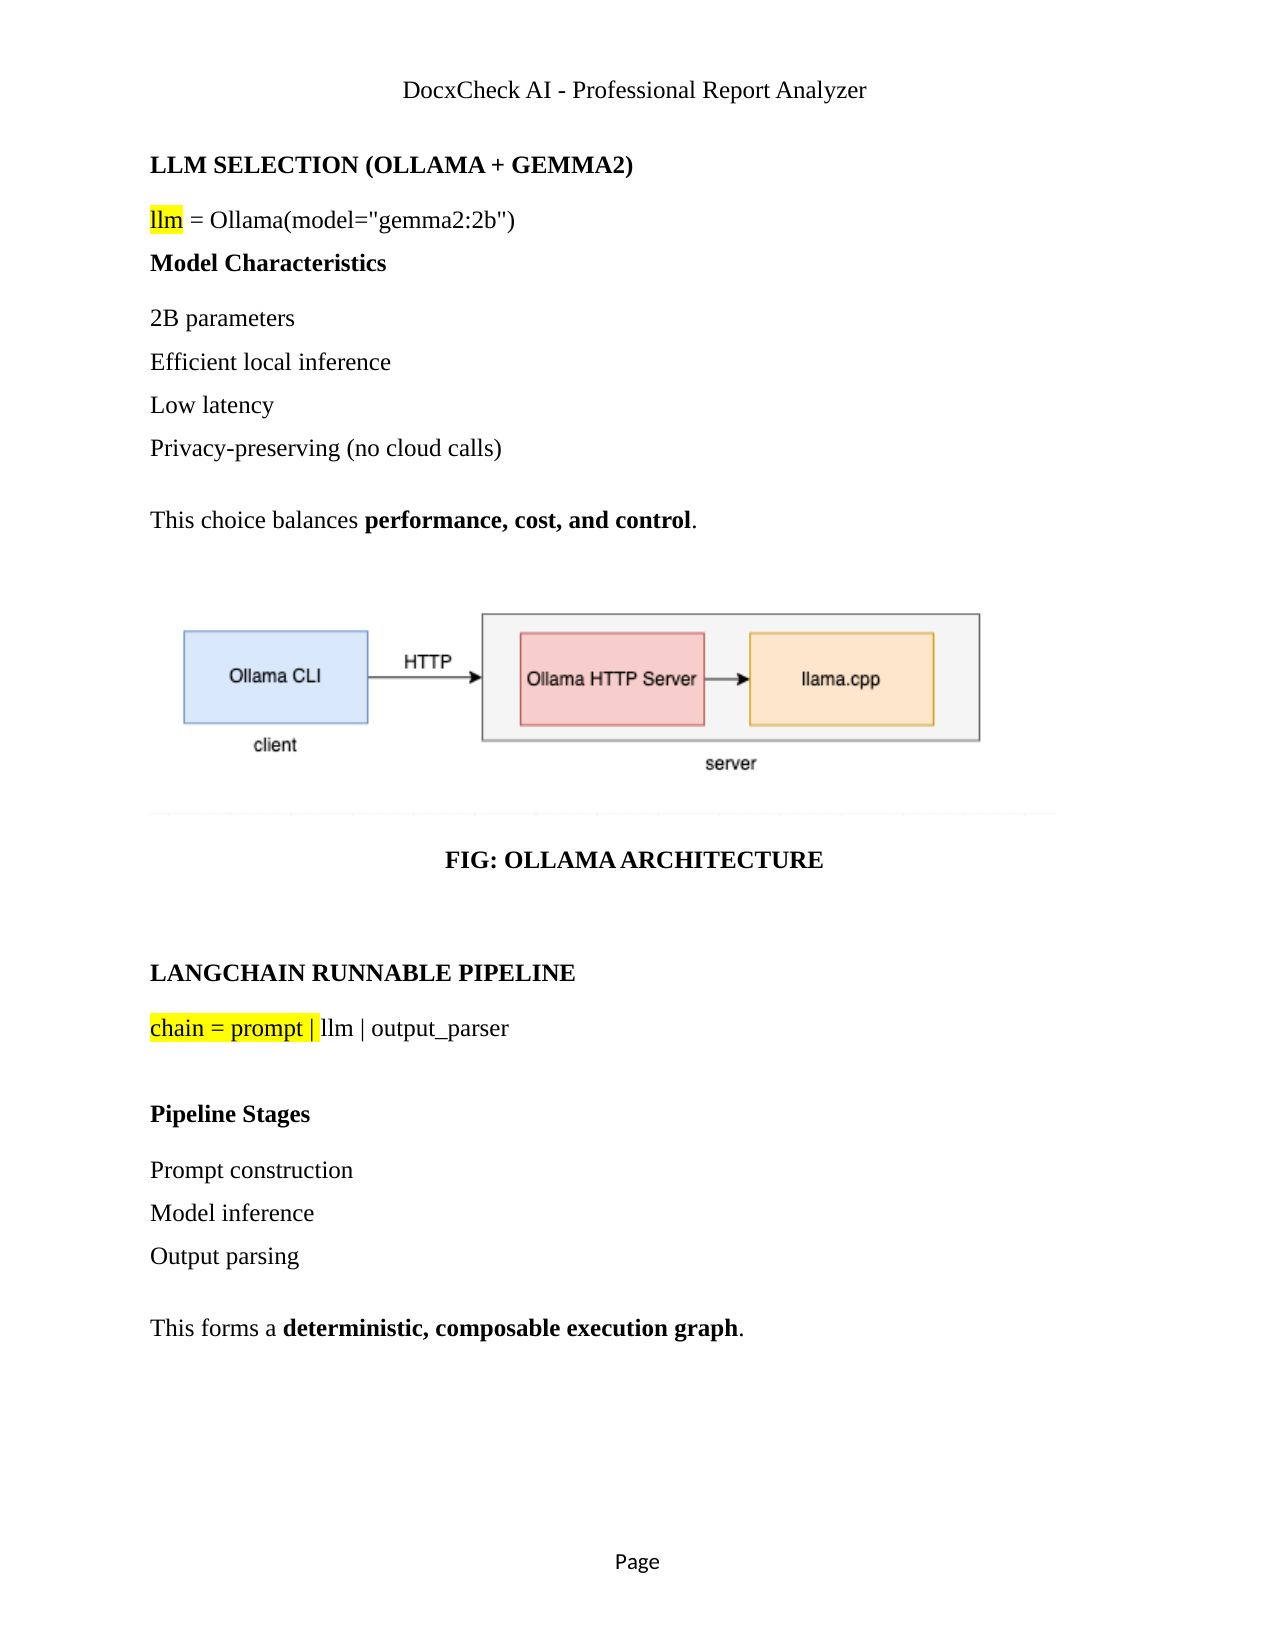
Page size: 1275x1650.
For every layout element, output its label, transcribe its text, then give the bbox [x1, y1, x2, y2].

text This choice balances performance, cost, and control. [150, 505, 1119, 534]
text 2B parameters [150, 303, 1119, 332]
text Model inference [150, 1198, 1119, 1227]
text Prompt construction [150, 1155, 1119, 1183]
text Low latency [150, 390, 1119, 418]
text llm = Ollama(model="gemma2:2b") [183, 205, 1119, 234]
text This forms a deterministic, composable execution graph. [150, 1313, 1119, 1342]
text Privacy-preserving (no cloud calls) [150, 433, 1119, 462]
text Output parsing [150, 1241, 1119, 1270]
picture [150, 563, 1057, 816]
text chain = prompt | llm | output_parser [320, 1013, 1119, 1042]
text LLM Selection (Ollama + Gemma2) [150, 150, 1119, 179]
text Efficient local inference [150, 347, 1119, 375]
text LangChain Runnable Pipeline [150, 958, 1119, 987]
text Pipeline Stages [150, 1099, 1119, 1128]
text FIG: OLLAMA ARCHITECTURE [150, 845, 1119, 874]
text Model Characteristics [150, 248, 1119, 277]
